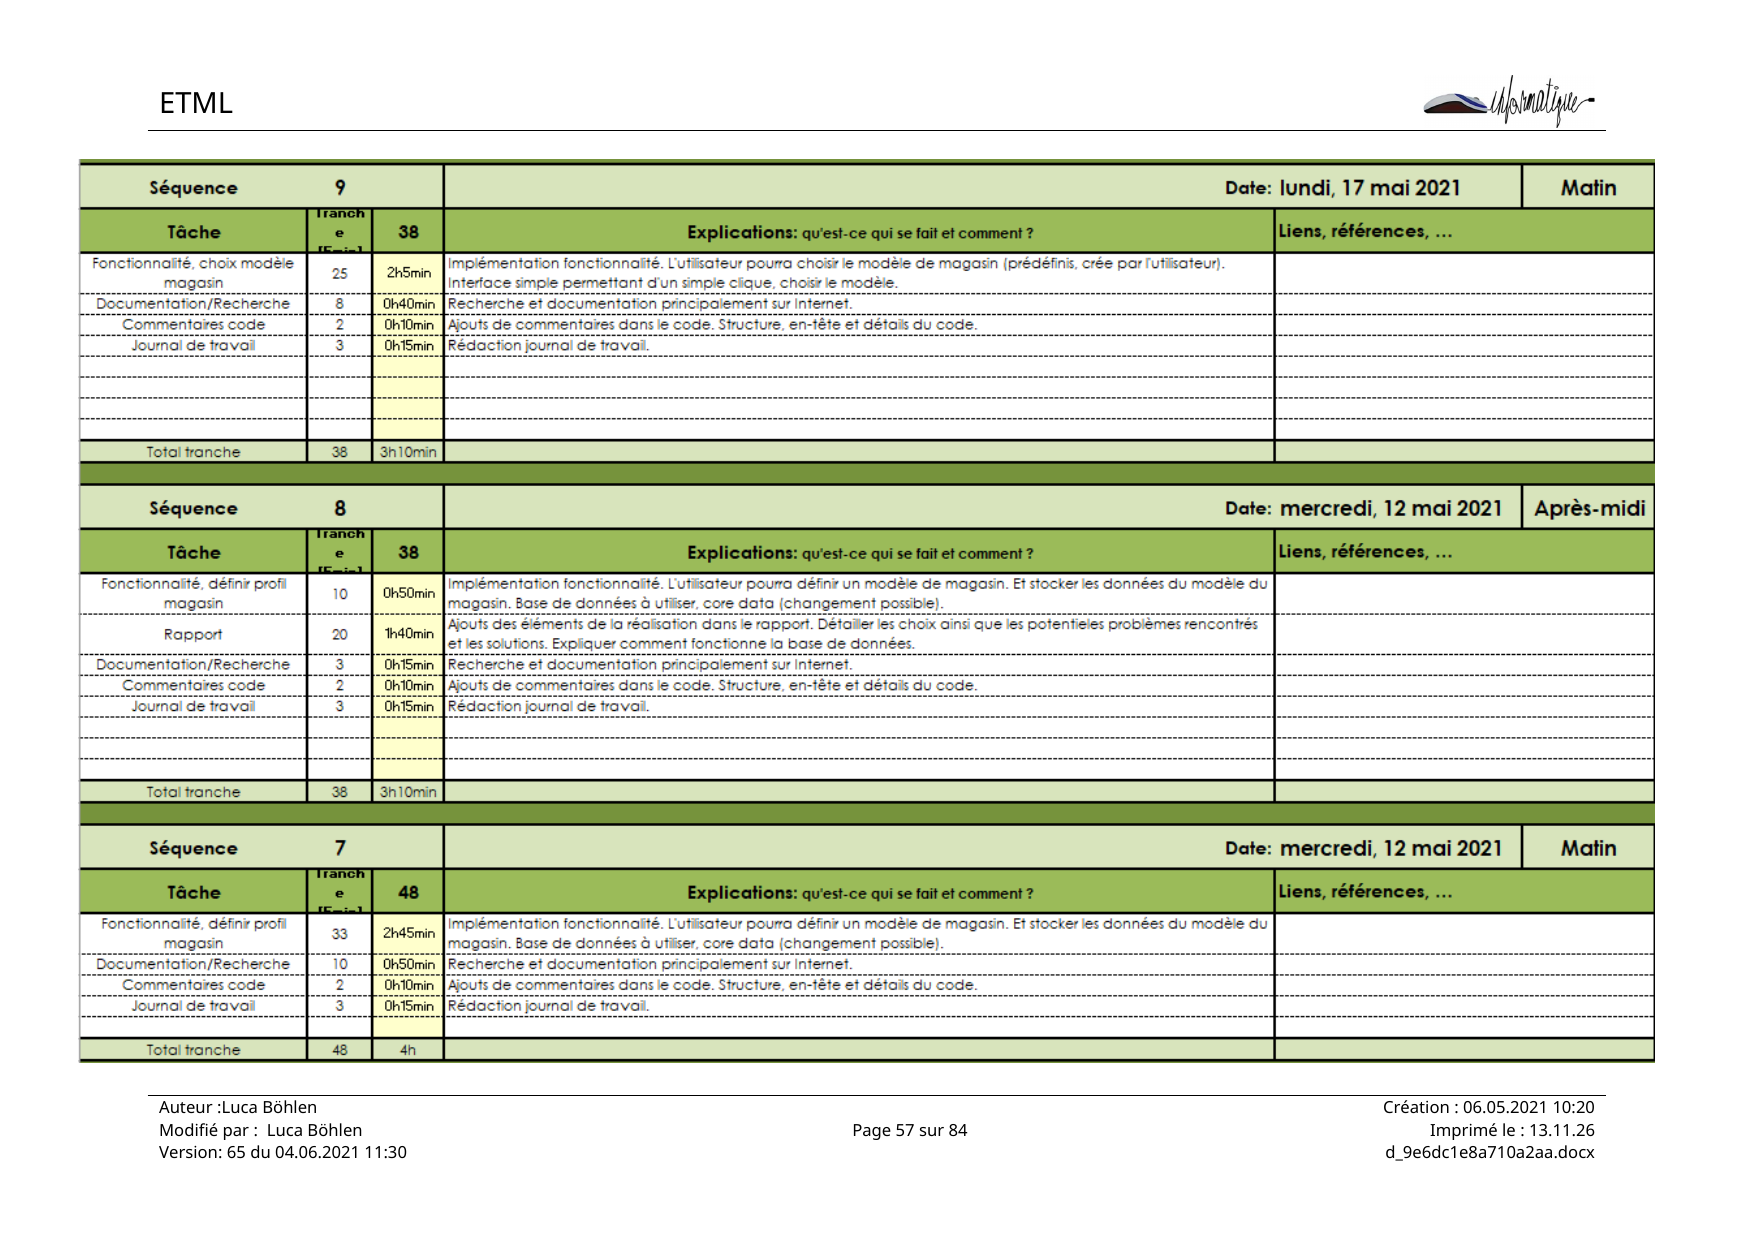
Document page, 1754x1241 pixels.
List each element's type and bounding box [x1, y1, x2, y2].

picture [1423, 75, 1595, 128]
picture [78, 159, 1655, 1063]
